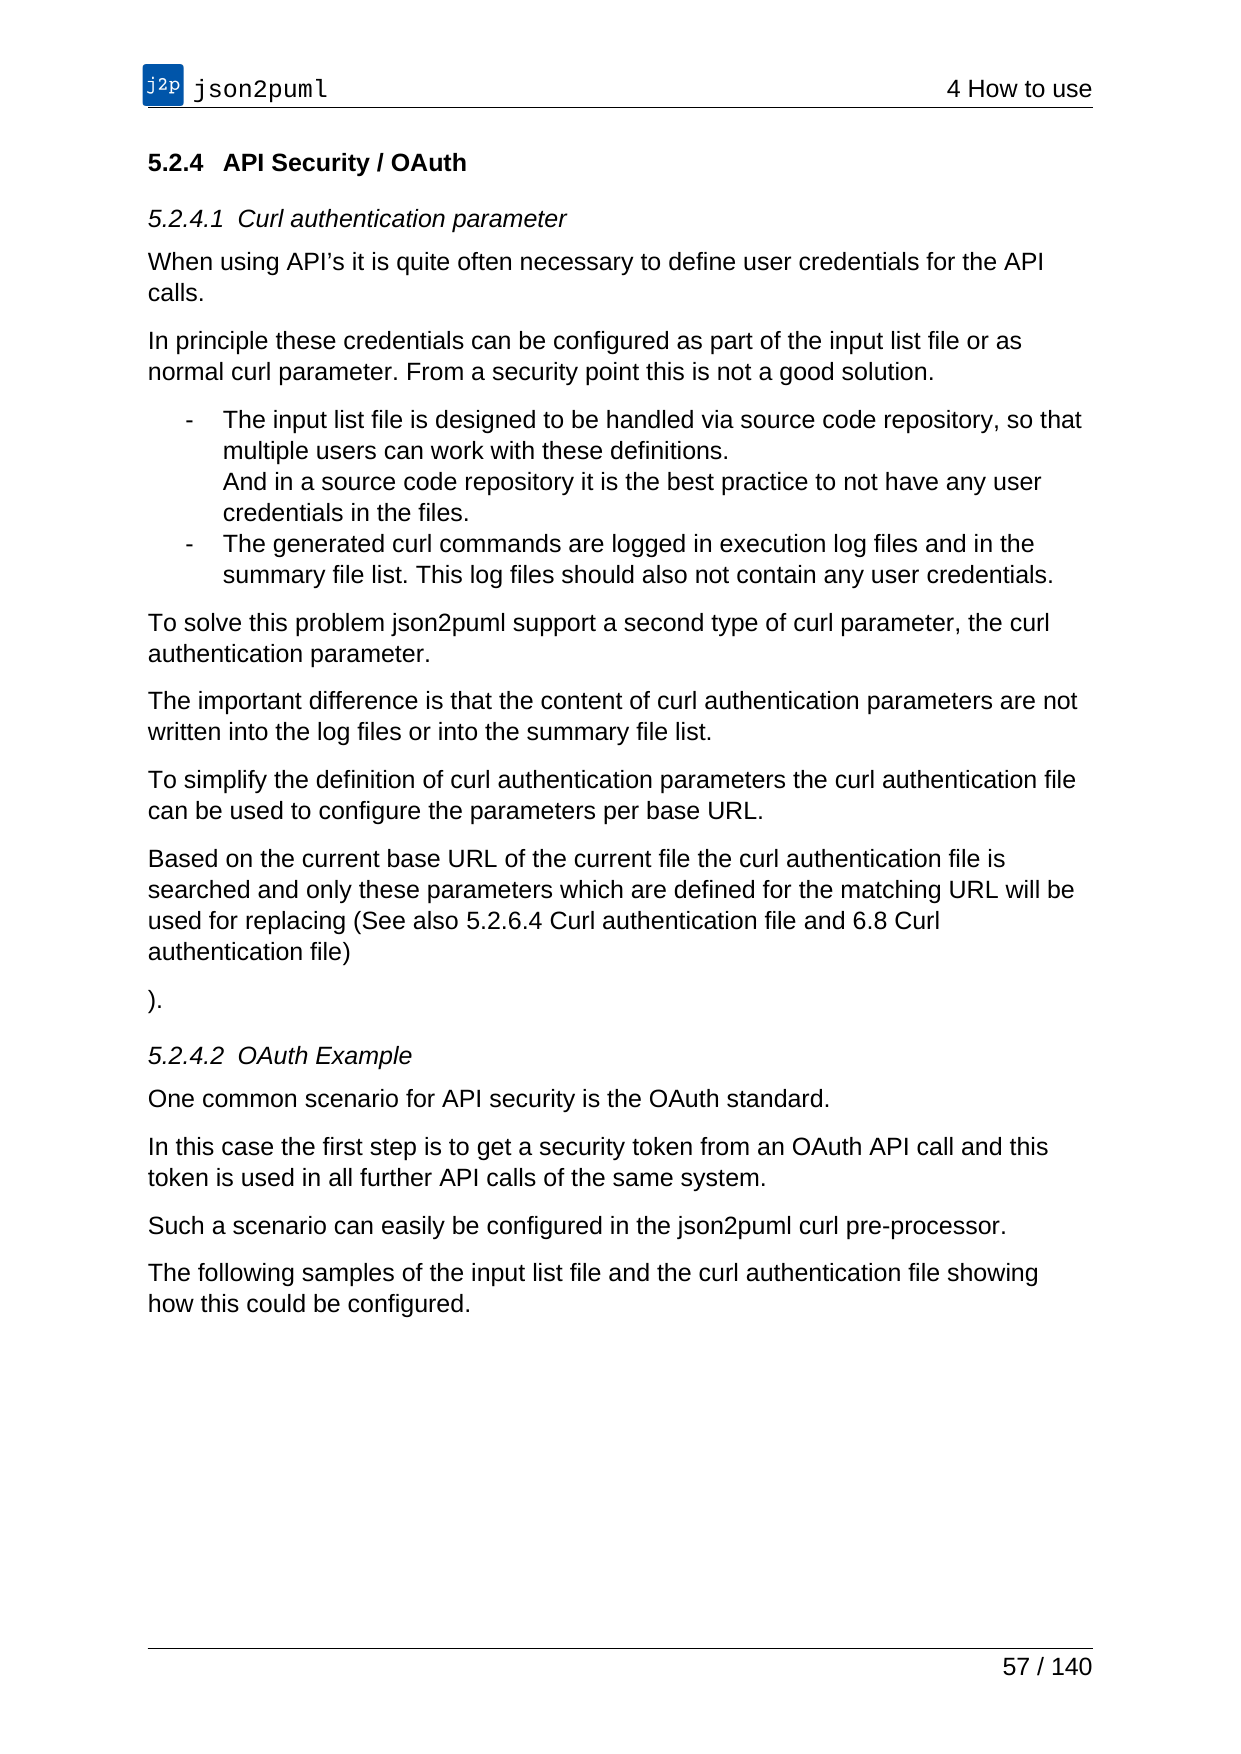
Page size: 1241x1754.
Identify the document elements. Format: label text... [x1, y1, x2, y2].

text To simplify the definition of curl authentication parameters the curl authentication file can be used to configure the parameters per base URL. [148, 765, 1093, 825]
text One common scenario for API security is the OAuth standard. [148, 1084, 1093, 1113]
text ). [148, 985, 1093, 1013]
text To solve this problem json2puml support a second type of curl parameter, the curl authentication parameter. [148, 608, 1093, 667]
text In this case the first step is to get a security token from an OAuth API call and this token is used in all further API calls of the same system. [148, 1132, 1093, 1192]
subtitle OAuth Example [148, 1041, 1093, 1069]
list The input list file is designed to be handled via source code repository, so that multiple users can work with these definitions. And in a source code repository it is the best practice to not have any user credentials in the files. [185, 405, 1093, 527]
list The generated curl commands are logged in execution log files and in the summary file list. This log files should also not contain any user credentials. [185, 529, 1093, 589]
text Based on the current base URL of the current file the curl authentication file is searched and only these parameters which are defined for the matching URL will be used for replacing (See also 5.2.6.4 Curl authentication file and 6.8 Curl authentication file) [148, 844, 1093, 966]
text In principle these credentials can be configured as part of the input list file or as normal curl parameter. From a security point this is not a good solution. [148, 326, 1093, 386]
text Such a scenario can easily be configured in the json2puml curl pre-processor. [148, 1211, 1093, 1239]
subtitle API Security / OAuth [148, 148, 1093, 176]
picture [142, 64, 184, 106]
text The following samples of the input list file and the curl authentication file showing how this could be configured. [148, 1258, 1093, 1318]
text When using API’s it is quite often necessary to define user credentials for the API calls. [148, 247, 1093, 307]
text The important difference is that the content of curl authentication parameters are not written into the log files or into the summary file list. [148, 686, 1093, 746]
subtitle Curl authentication parameter [148, 204, 1093, 232]
